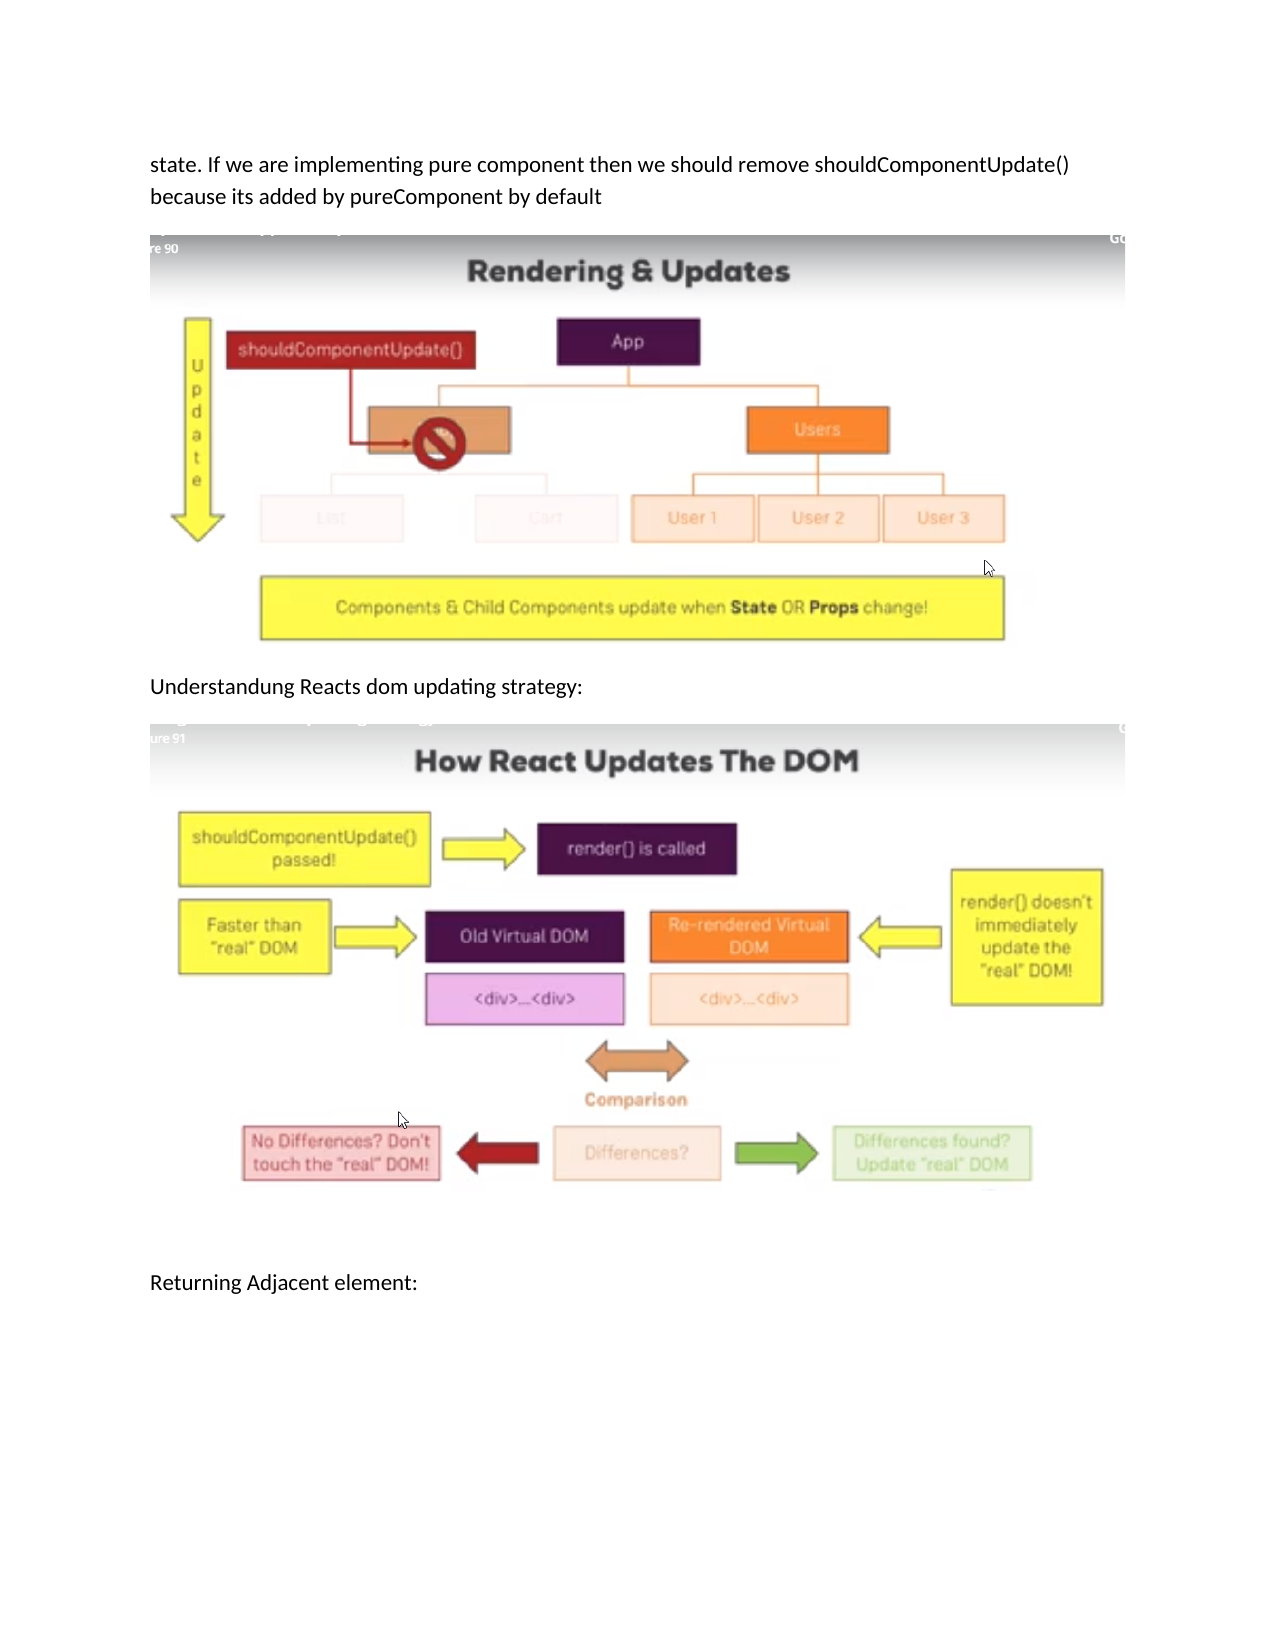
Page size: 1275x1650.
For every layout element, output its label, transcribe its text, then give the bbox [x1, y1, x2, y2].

picture [150, 235, 1125, 647]
text Returning Adjacent element: [150, 1268, 1125, 1296]
picture [150, 724, 1125, 1191]
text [150, 150, 1125, 210]
text Understandung Reacts dom updating strategy: [150, 672, 1125, 700]
